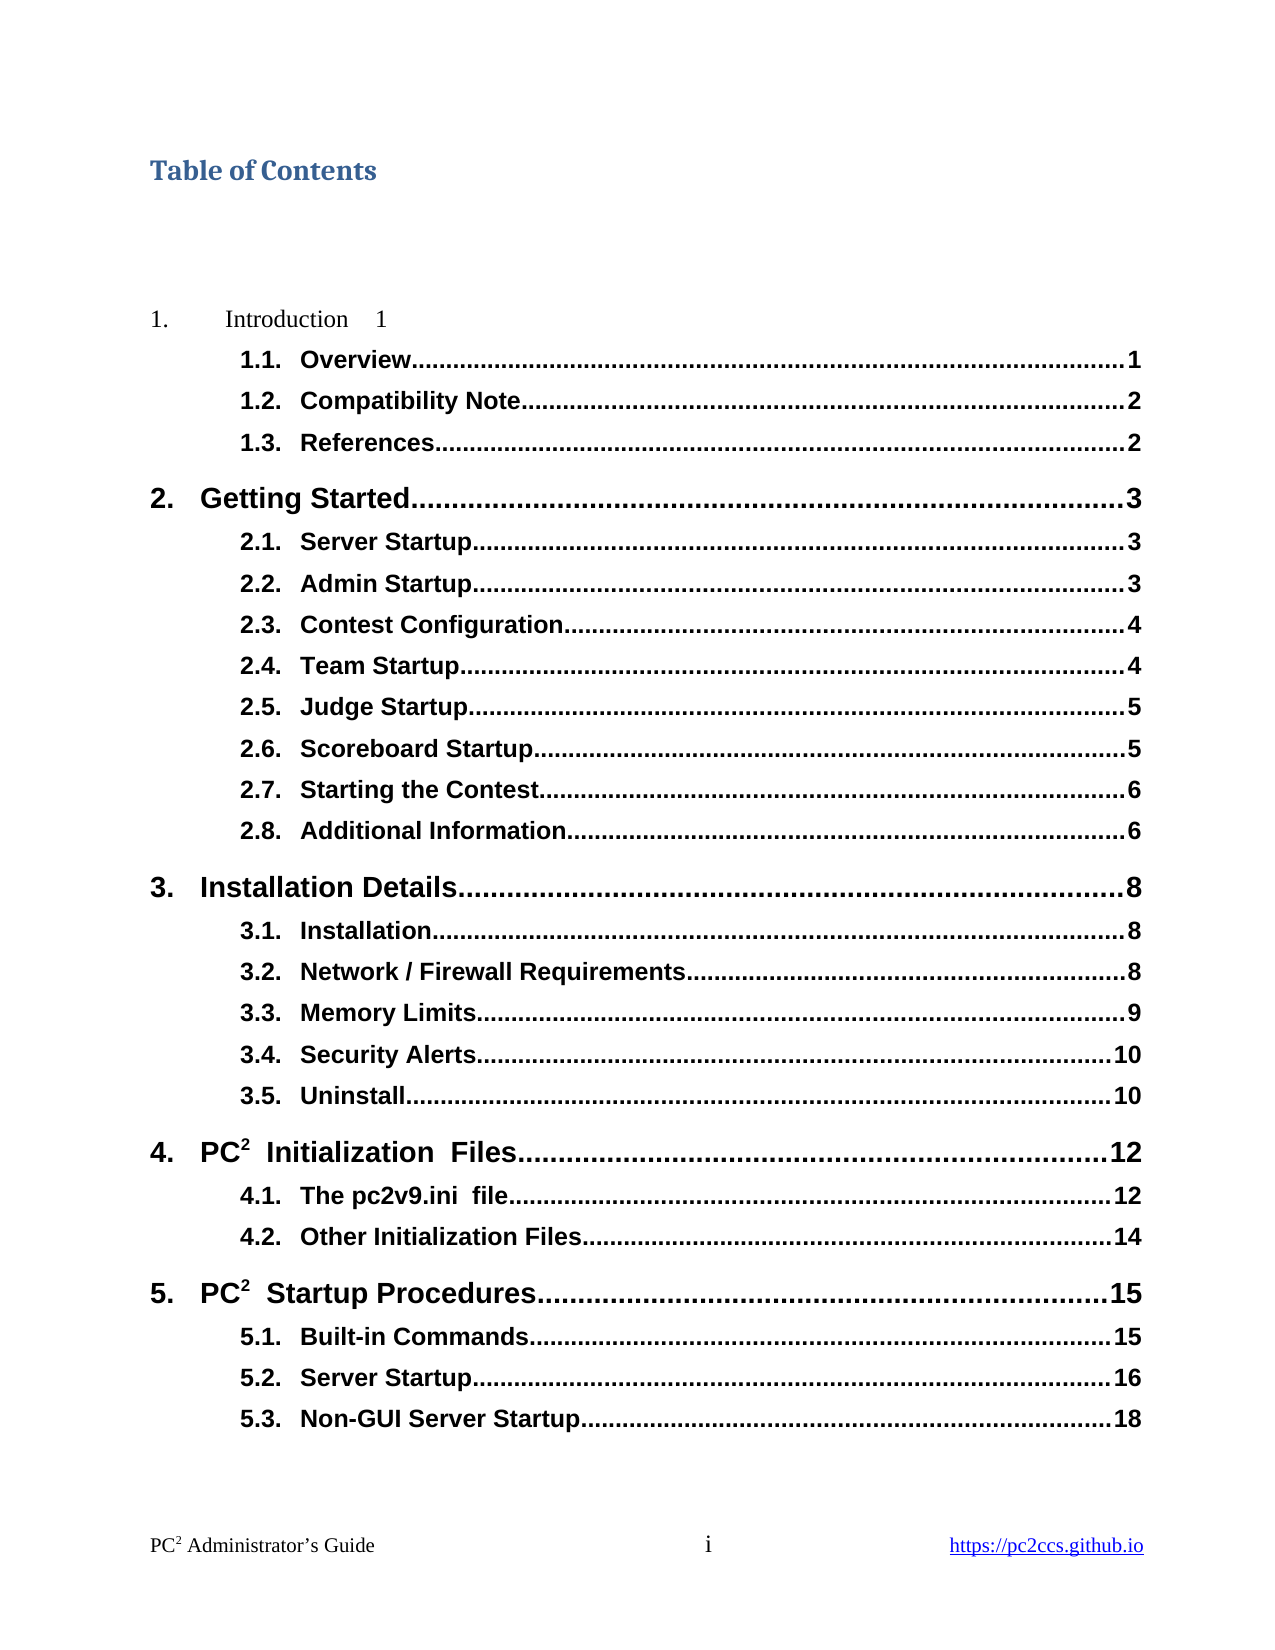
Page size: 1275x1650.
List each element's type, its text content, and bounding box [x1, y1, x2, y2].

subtitle Table of Contents [150, 154, 1143, 187]
